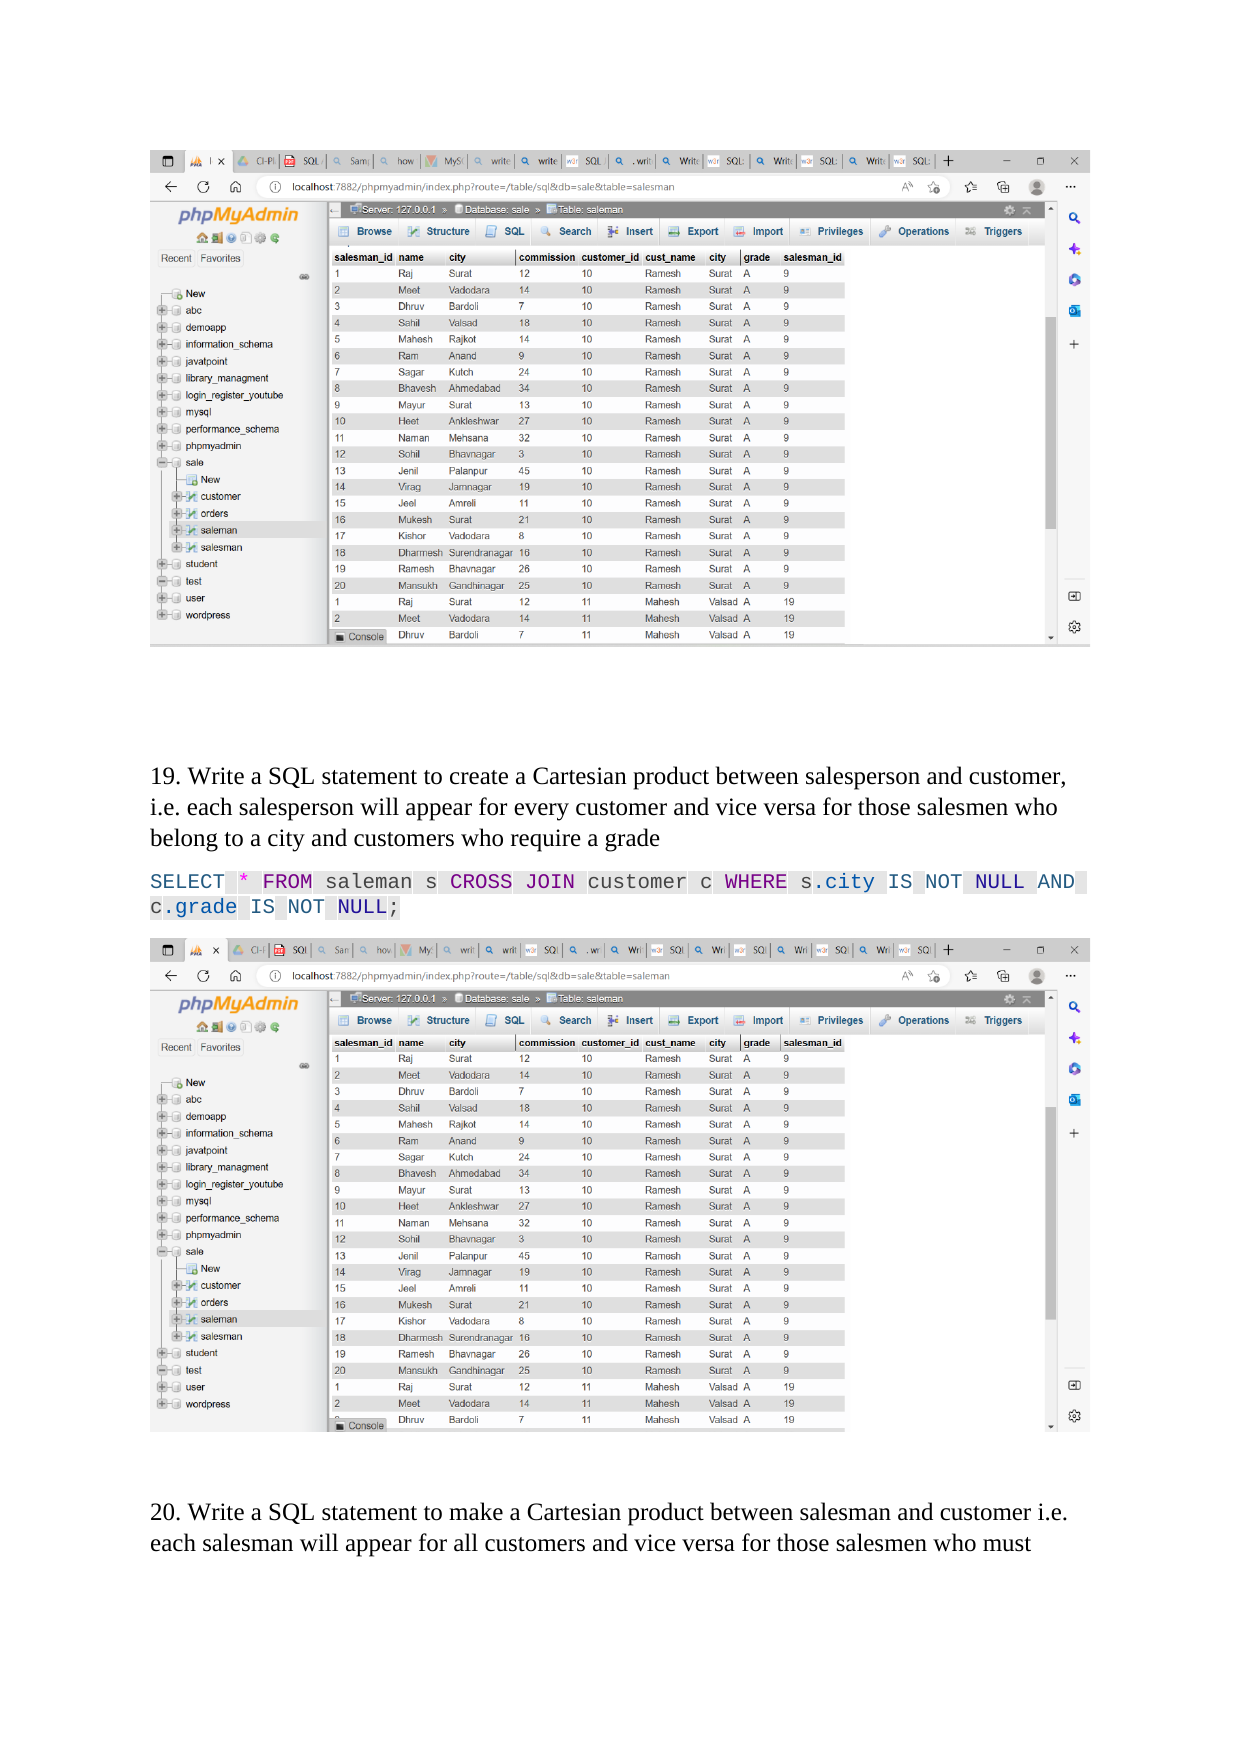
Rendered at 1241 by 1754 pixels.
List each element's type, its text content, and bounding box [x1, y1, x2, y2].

text SELECT * FROM saleman s CROSS JOIN customer c WHERE s.city IS NOT NULL AND c.grade IS NOT NULL; [150, 871, 1090, 920]
picture [150, 150, 1091, 647]
text 19. Write a SQL statement to create a Cartesian product between salesperson and customer, i.e. each salesperson will appear for every customer and vice versa for those salesmen who belong to a city and customers who require a grade [150, 761, 1090, 852]
picture [150, 938, 1091, 1432]
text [150, 1497, 1090, 1557]
